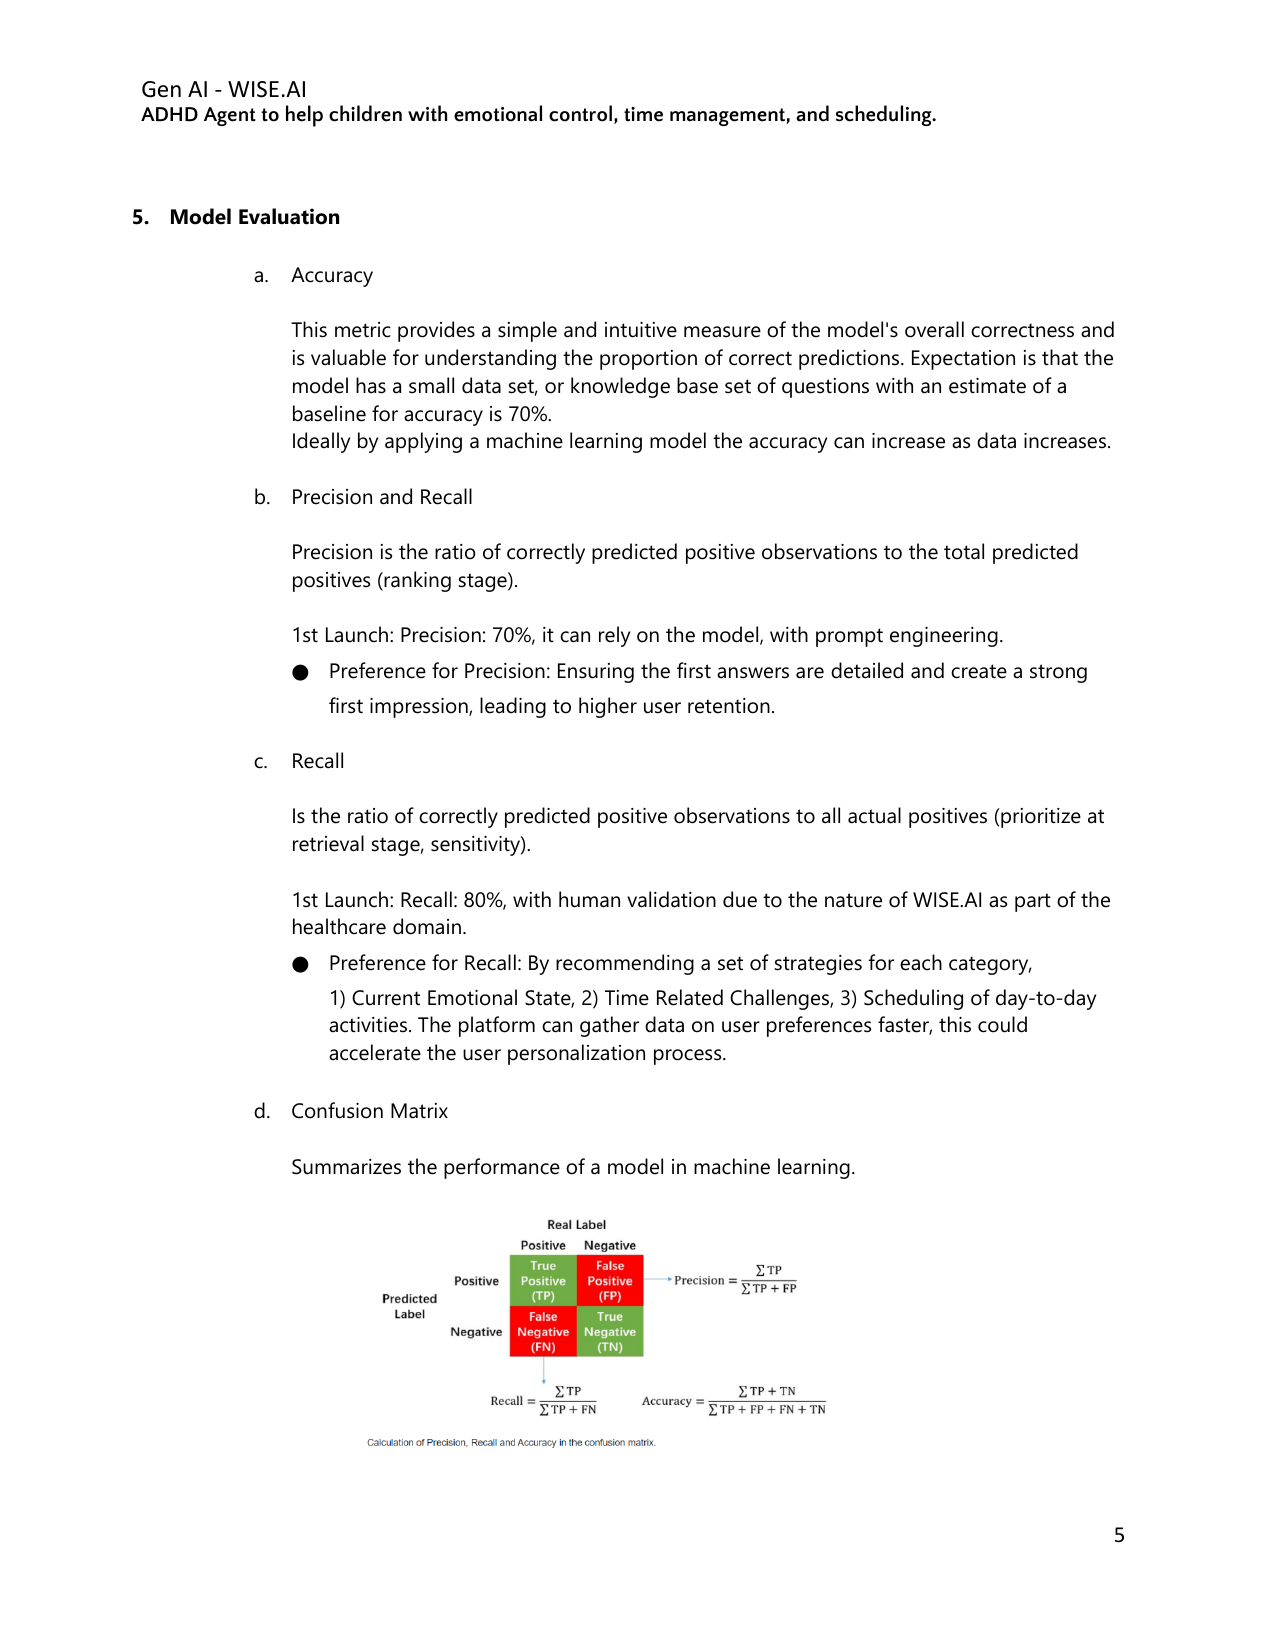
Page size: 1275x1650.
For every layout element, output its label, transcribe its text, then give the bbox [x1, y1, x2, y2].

text 1) Current Emotional State, 2) Time Related Challenges, 3) Scheduling of day-to-day activities. The platform can gather data on user preferences faster, this could accelerate the user personalization process. [328, 983, 1125, 1066]
list Preference for Precision: Ensuring the first answers are detailed and create a strong first impression, leading to higher user retention. [291, 648, 1125, 718]
list Precision and Recall [253, 482, 1125, 509]
text Ideally by applying a machine learning model the accuracy can increase as data increases. [291, 426, 1125, 454]
list Recall [253, 746, 1125, 774]
text This metric provides a simple and intuitive measure of the model's overall correctness and is valuable for understanding the proportion of correct predictions. Expectation is that the model has a small data set, or knowledge base set of questions with an estimate of a baseline for accuracy is 70%. [291, 315, 1125, 426]
picture [366, 1207, 837, 1452]
list Accuracy [253, 260, 1125, 288]
text Precision is the ratio of correctly predicted positive observations to the total predicted positives (ranking stage). [291, 537, 1125, 592]
list Confusion Matrix [253, 1096, 1125, 1124]
text 1st Launch: Recall: 80%, with human validation due to the nature of WISE.AI as part of the healthcare domain. [291, 884, 1125, 940]
text Is the ratio of correctly predicted positive observations to all actual positives (prioritize at retrieval stage, sensitivity). [291, 801, 1125, 857]
subtitle Model Evaluation [132, 202, 1125, 229]
text Summarizes the performance of a model in machine learning. [291, 1152, 1125, 1179]
text 1st Launch: Precision: 70%, it can rely on the model, with prompt engineering. [291, 620, 1125, 648]
list Preference for Recall: By recommending a set of strategies for each category, [291, 940, 1125, 983]
